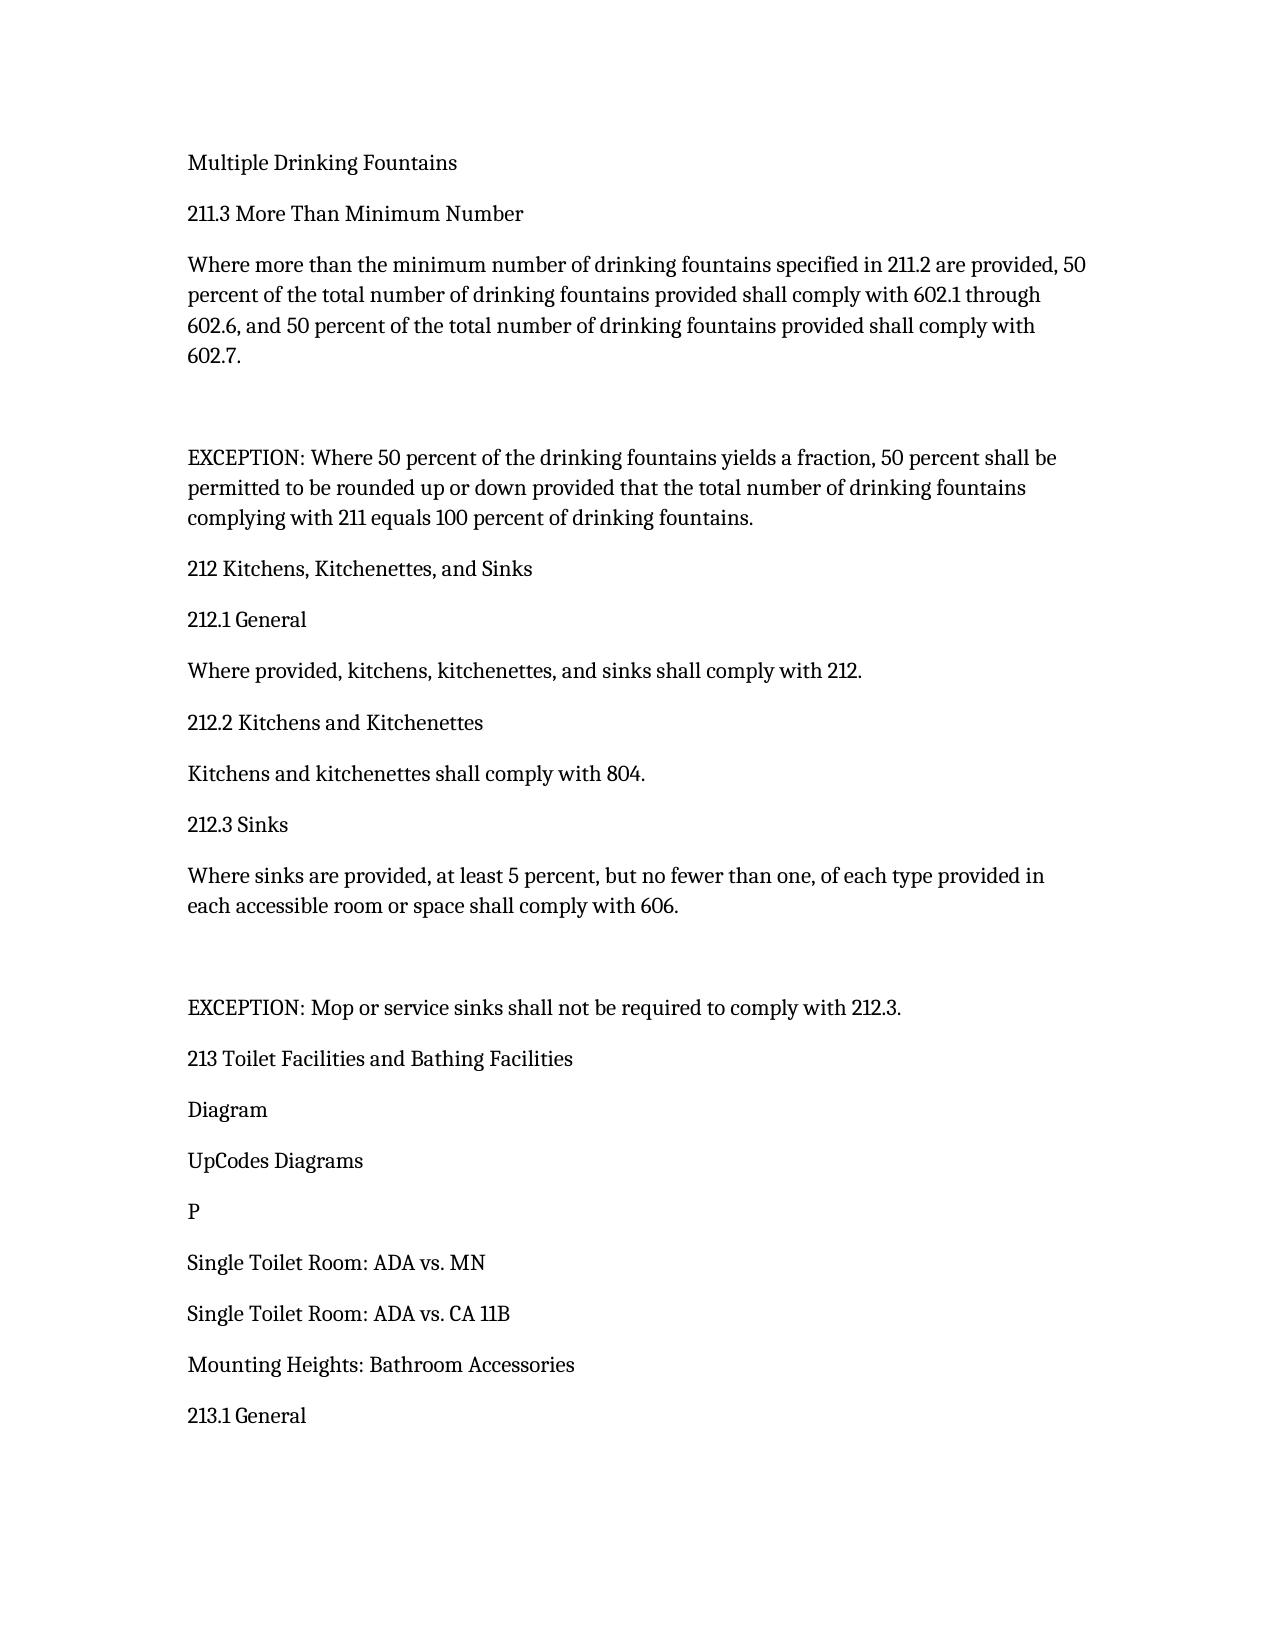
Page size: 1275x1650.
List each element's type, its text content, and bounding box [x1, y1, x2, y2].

text Kitchens and kitchenettes shall comply with 804. [187, 760, 1087, 787]
text EXCEPTION: Mop or service sinks shall not be required to comply with 212.3. [187, 995, 1087, 1021]
text 212.1 General [187, 607, 1087, 634]
text Where sinks are provided, at least 5 percent, but no fewer than one, of each type provided in each accessible room or space shall comply with 606. [187, 862, 1087, 919]
text Mounting Heights: Bathroom Accessories [187, 1352, 1087, 1378]
text 211.3 More Than Minimum Number [187, 201, 1087, 227]
text 212 Kitchens, Kitchenettes, and Sinks [187, 556, 1087, 583]
text Diagram [187, 1097, 1087, 1123]
text 213.1 General [187, 1403, 1087, 1429]
text EXCEPTION: Where 50 percent of the drinking fountains yields a fraction, 50 percent shall be permitted to be rounded up or down provided that the total number of drinking fountains complying with 211 equals 100 percent of drinking fountains. [187, 445, 1087, 532]
text 212.2 Kitchens and Kitchenettes [187, 709, 1087, 736]
text UpCodes Diagrams [187, 1148, 1087, 1174]
text Where more than the minimum number of drinking fountains specified in 211.2 are provided, 50 percent of the total number of drinking fountains provided shall comply with 602.1 through 602.6, and 50 percent of the total number of drinking fountains provided shall comply with 602.7. [187, 252, 1087, 369]
text Single Toilet Room: ADA vs. CA 11B [187, 1301, 1087, 1327]
text 212.3 Sinks [187, 811, 1087, 838]
text 213 Toilet Facilities and Bathing Facilities [187, 1046, 1087, 1072]
text P [187, 1199, 1087, 1225]
text Where provided, kitchens, kitchenettes, and sinks shall comply with 212. [187, 658, 1087, 685]
text Single Toilet Room: ADA vs. MN [187, 1250, 1087, 1276]
text Multiple Drinking Fountains [187, 150, 1087, 176]
